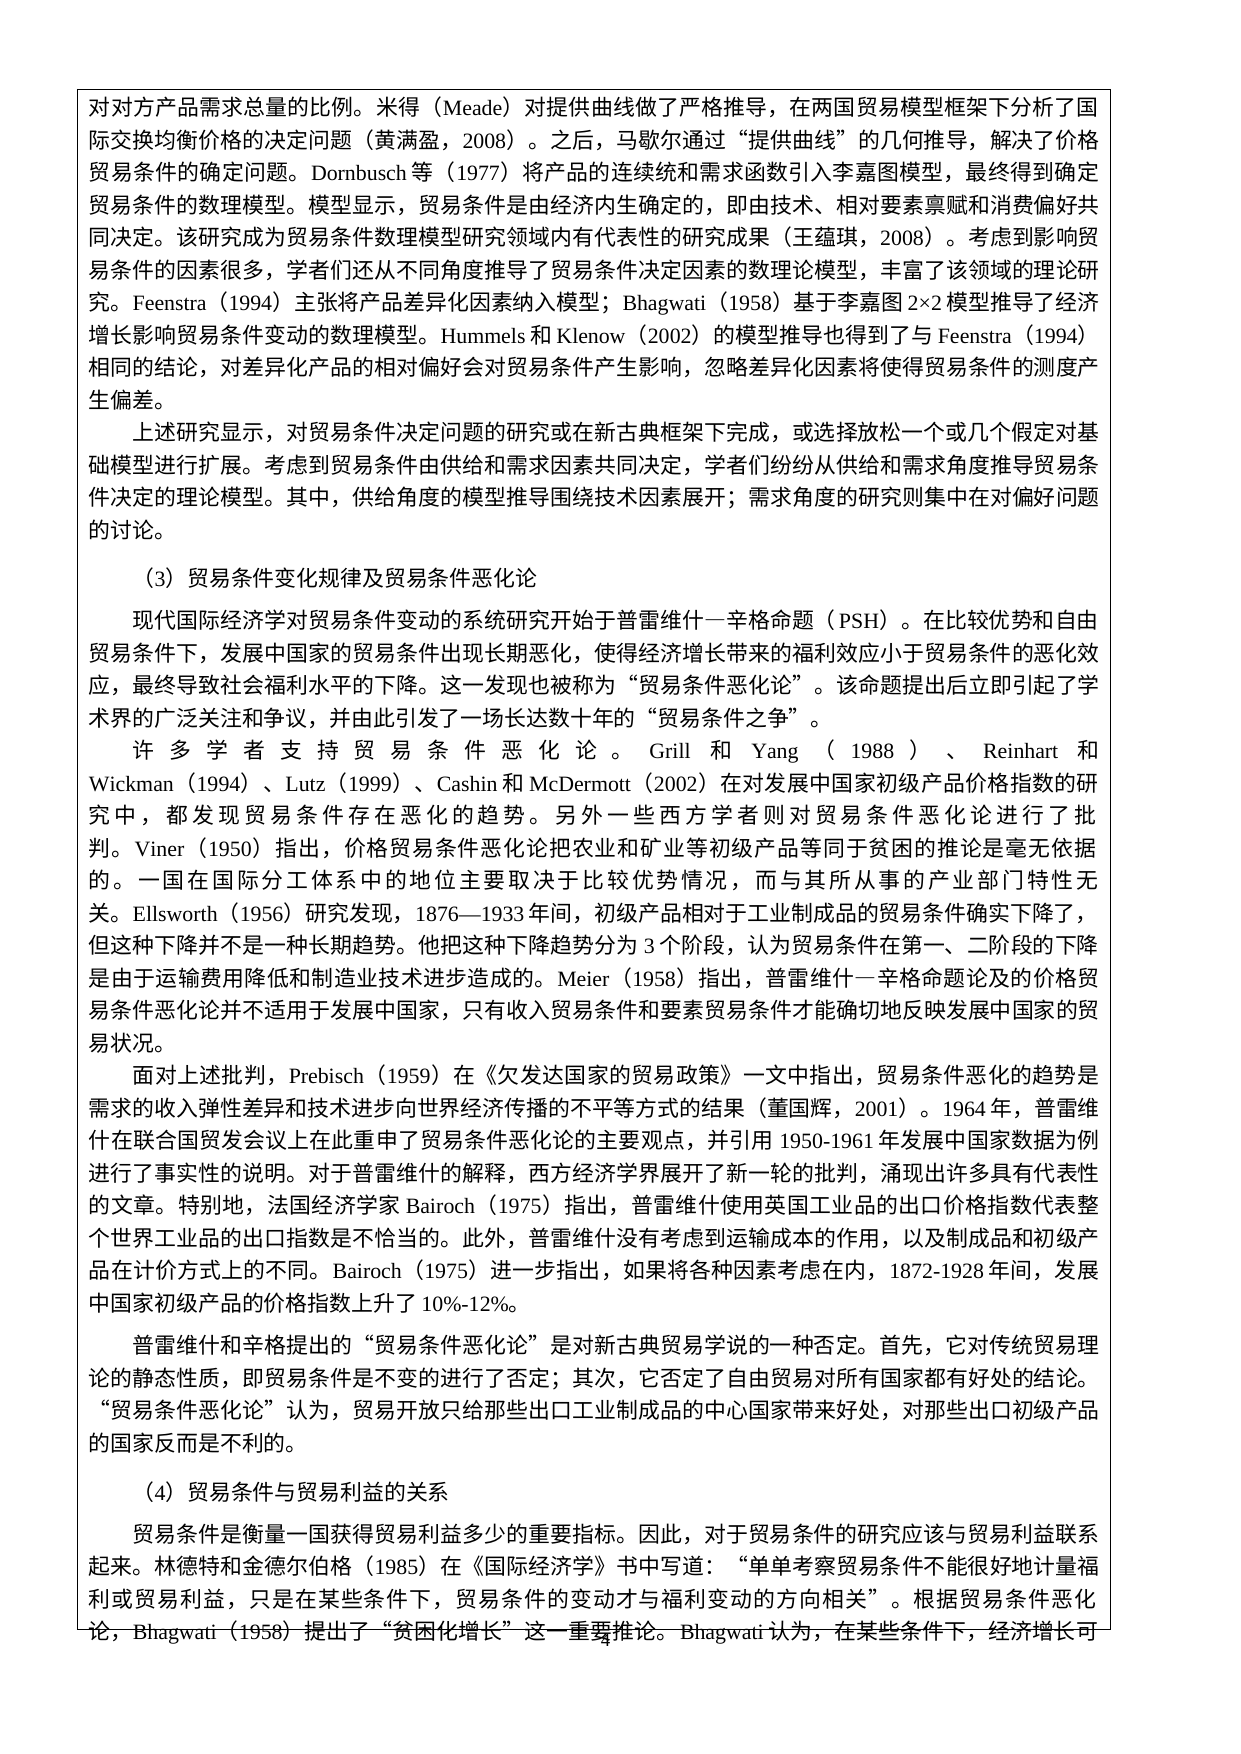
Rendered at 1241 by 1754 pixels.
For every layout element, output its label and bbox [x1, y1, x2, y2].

table_header [78, 90, 1110, 1629]
